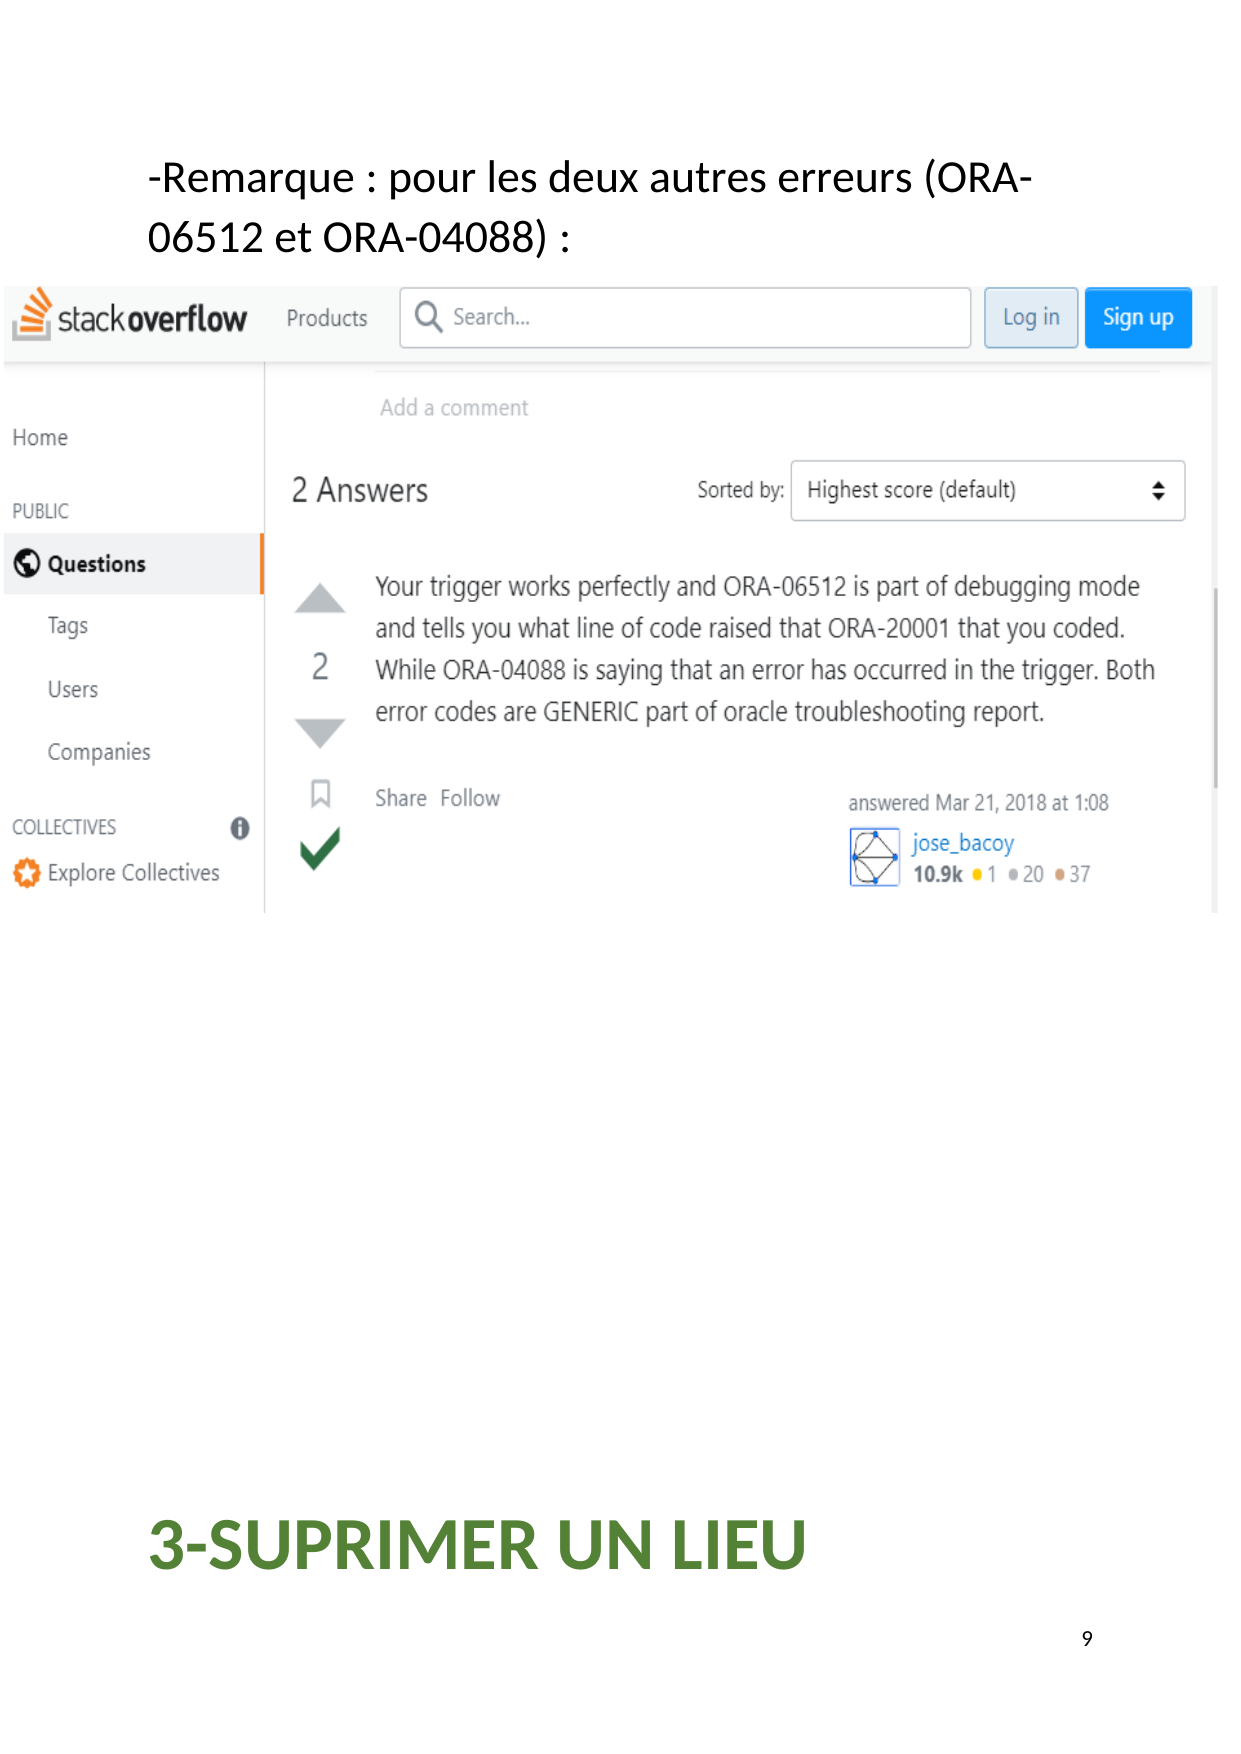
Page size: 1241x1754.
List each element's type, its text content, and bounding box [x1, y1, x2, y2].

text -Remarque : pour les deux autres erreurs (ORA-06512 et ORA-04088) : [148, 148, 1093, 264]
text 3-SUPRIMER UN LIEU [148, 1497, 1093, 1588]
picture [2, 286, 1217, 911]
